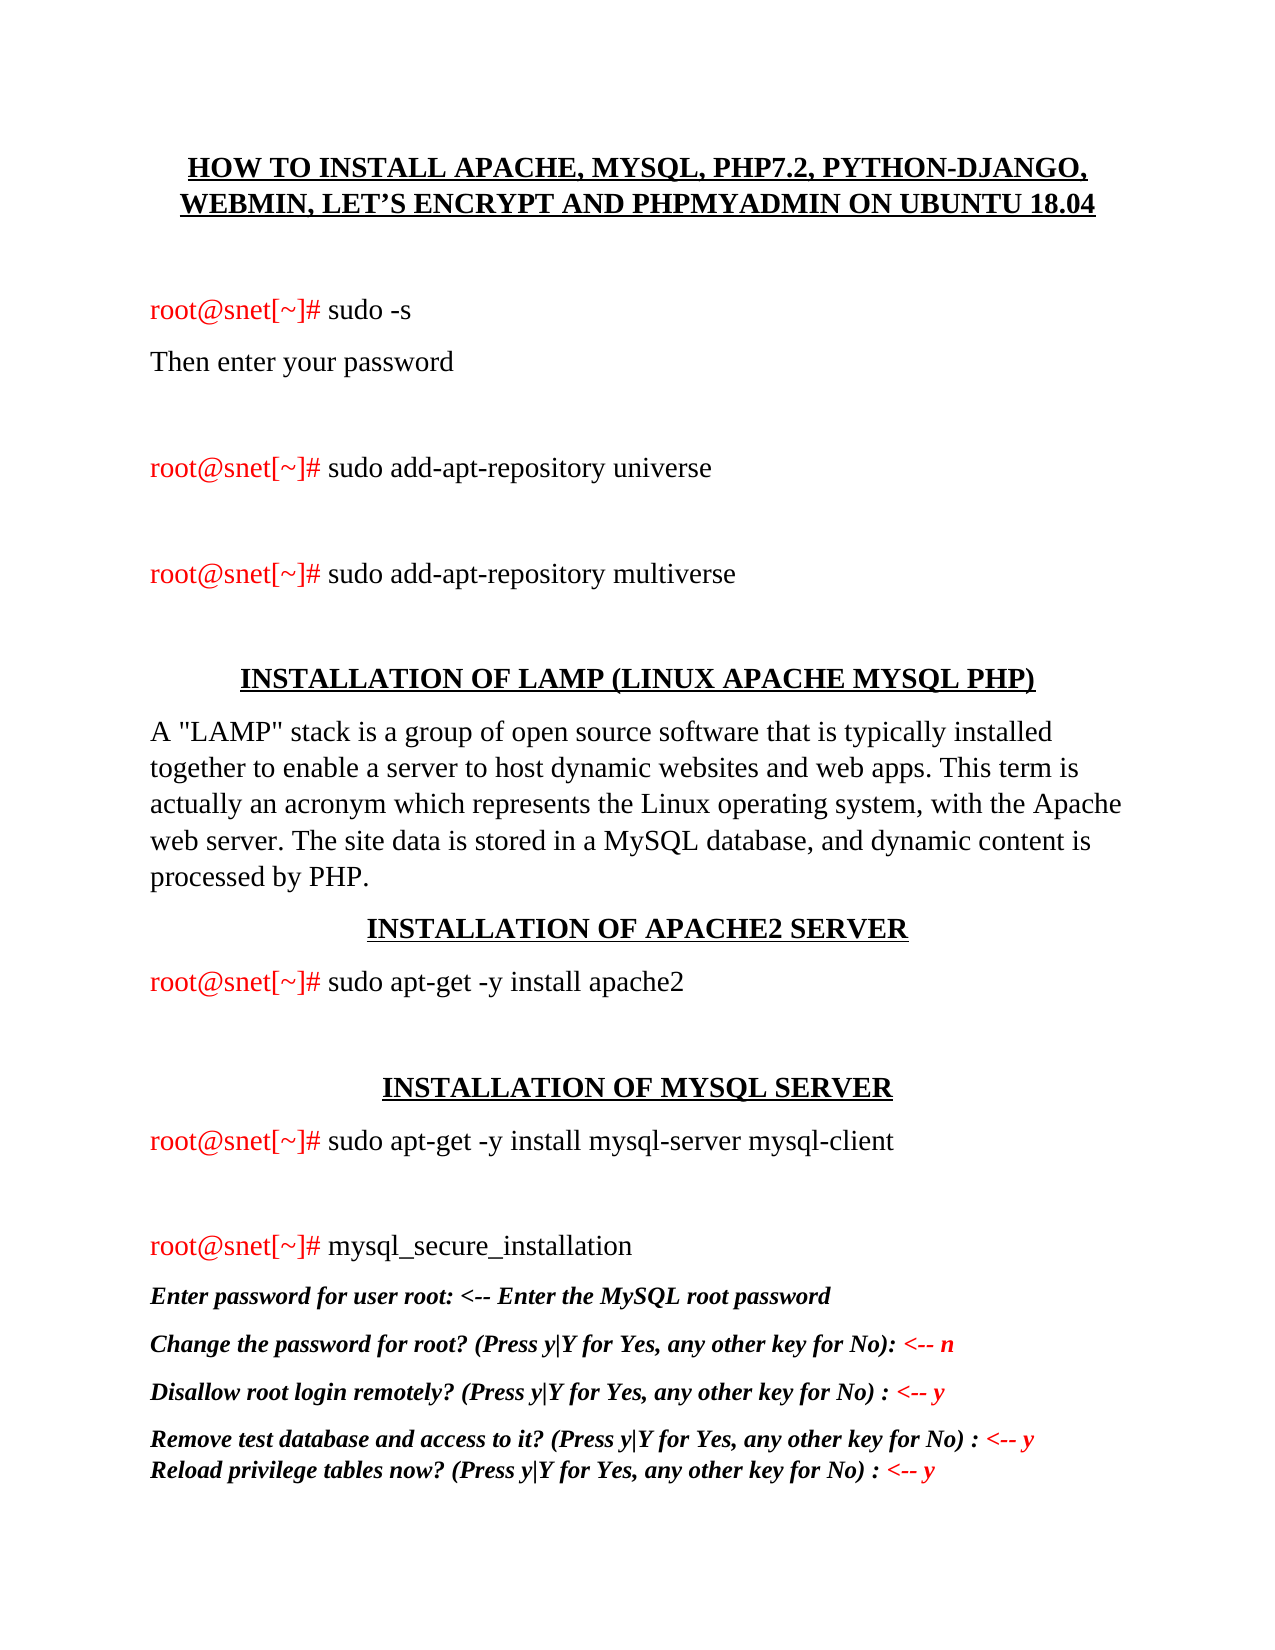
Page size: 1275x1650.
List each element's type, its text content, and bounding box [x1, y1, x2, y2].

text INSTALLATION OF MYSQL SERVER [150, 1070, 1125, 1104]
text INSTALLATION OF APACHE2 SERVER [150, 912, 1125, 945]
text root@snet[~]# sudo apt-get -y install mysql-server mysql-client [150, 1123, 1125, 1156]
text Enter password for user root: <-- Enter the MySQL root password [150, 1281, 1125, 1310]
text root@snet[~]# sudo -s [150, 292, 1125, 325]
text Remove test database and access to it? (Press y|Y for Yes, any other key for No) : <-- y Reload privilege tables now? (Press y|Y for Yes, any other key for No) : <-- y [150, 1424, 1125, 1484]
text Change the password for root? (Press y|Y for Yes, any other key for No): <-- n [150, 1329, 1125, 1358]
text HOW TO INSTALL APACHE, MYSQL, PHP7.2, PYTHON-DJANGO, WEBMIN, LET’S ENCRYPT AND PHPMYADMIN ON UBUNTU 18.04 [150, 150, 1125, 220]
text Disallow root login remotely? (Press y|Y for Yes, any other key for No) : <-- y [150, 1377, 1125, 1406]
text root@snet[~]# sudo add-apt-repository universe [150, 450, 1125, 484]
text A "LAMP" stack is a group of open source software that is typically installed together to enable a server to host dynamic websites and web apps. This term is actually an acronym which represents the Linux operating system, with the Apache web server. The site data is stored in a MySQL database, and dynamic content is processed by PHP. [150, 714, 1125, 892]
text INSTALLATION OF LAMP (LINUX APACHE MYSQL PHP) [150, 661, 1125, 695]
text root@snet[~]# sudo apt-get -y install apache2 [150, 964, 1125, 998]
text Then enter your password [150, 344, 1125, 378]
text root@snet[~]# mysql_secure_installation [150, 1228, 1125, 1262]
text root@snet[~]# sudo add-apt-repository multiverse [150, 556, 1125, 589]
